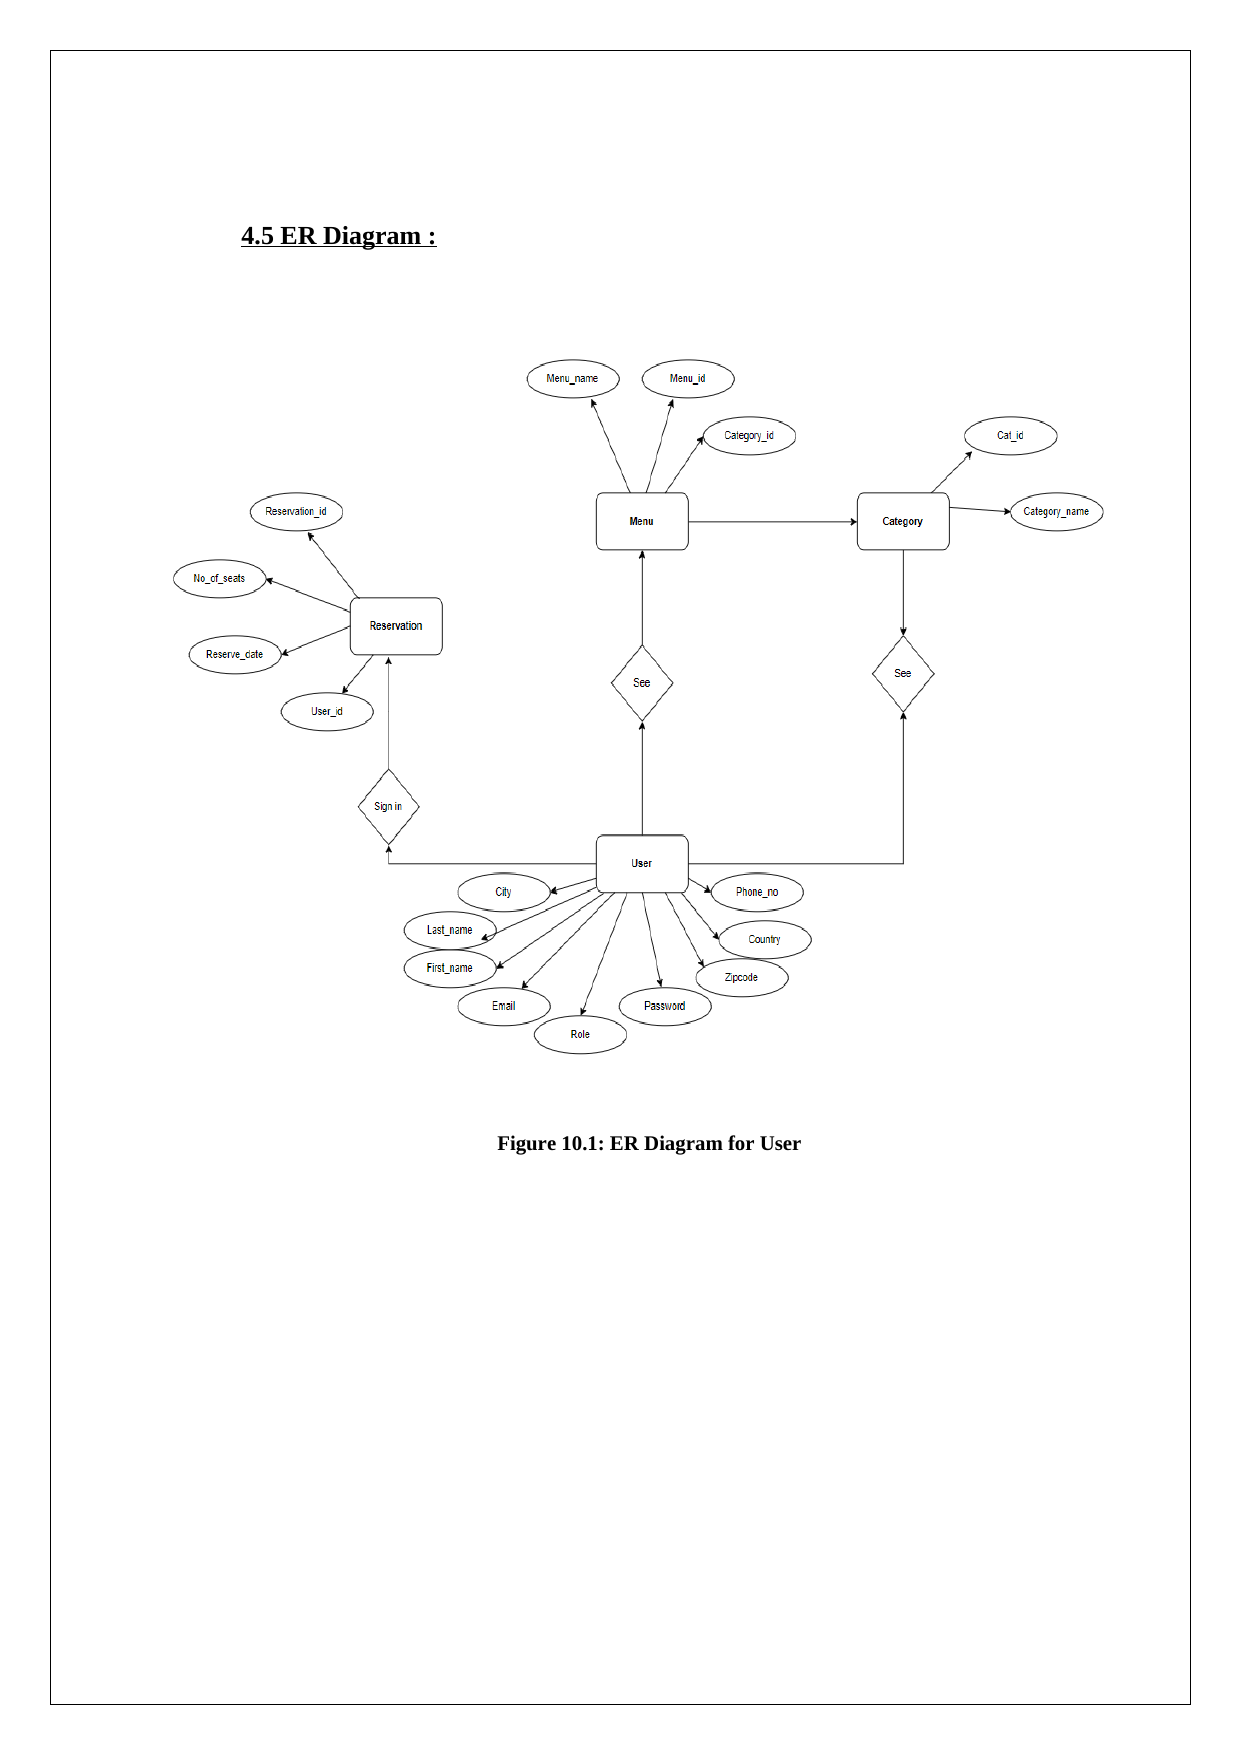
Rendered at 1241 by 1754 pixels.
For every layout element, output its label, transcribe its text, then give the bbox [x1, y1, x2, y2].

picture [156, 347, 1127, 1061]
subtitle 4.5 ER Diagram : [241, 220, 1179, 250]
text Figure 10.1: ER Diagram for User [263, 1131, 1179, 1155]
